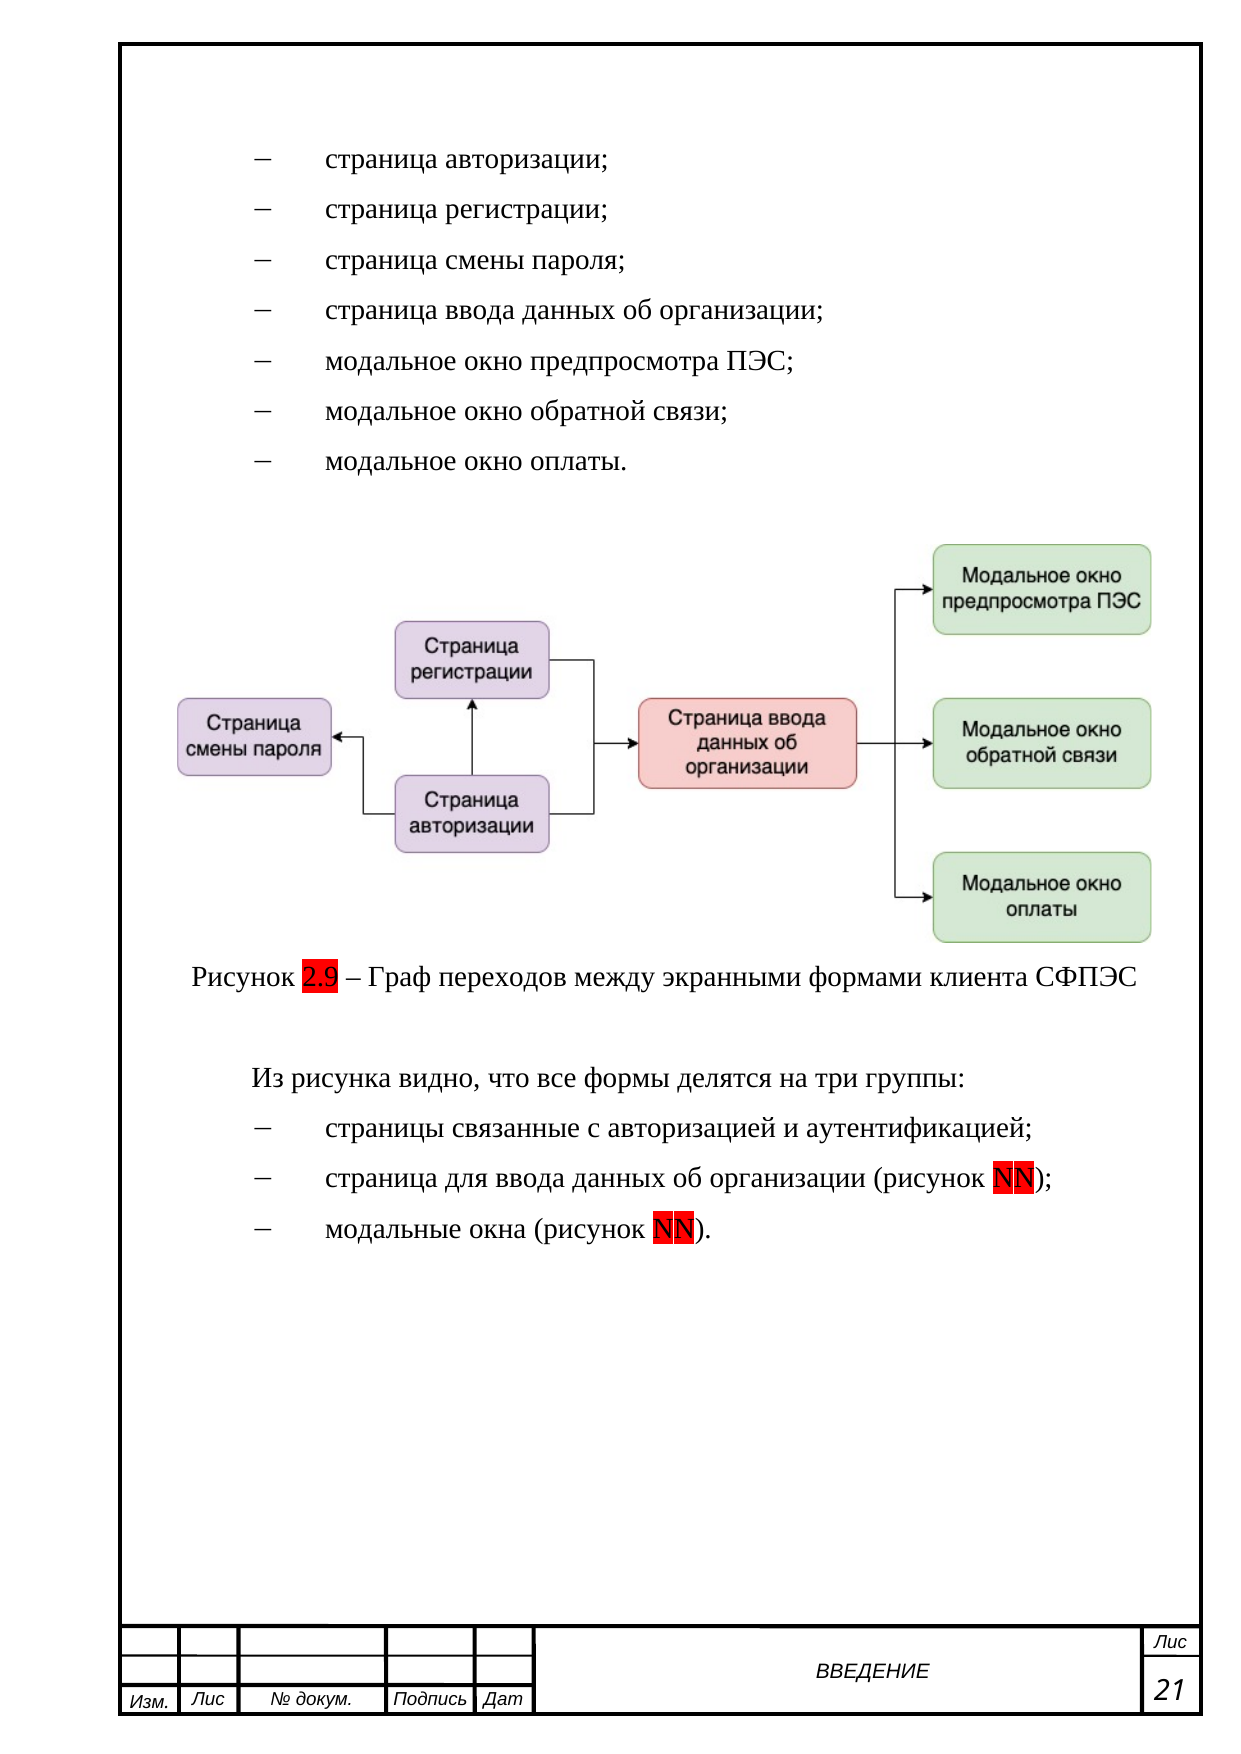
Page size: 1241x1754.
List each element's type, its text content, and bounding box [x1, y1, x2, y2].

list модальное окно предпросмотра ПЭС; [177, 343, 1152, 376]
text Рисунок 2.9 – Граф переходов между экранными формами клиента СФПЭС [338, 959, 1152, 993]
list страницы связанные с авторизацией и аутентификацией; [177, 1110, 1152, 1144]
list страница авторизации; [177, 141, 1152, 174]
text Рисунок 2.9 – Граф переходов между экранными формами клиента СФПЭС [177, 959, 302, 993]
list модальные окна (рисунок NN). [694, 1211, 1152, 1244]
list страница смены пароля; [177, 242, 1152, 275]
list модальное окно оплаты. [177, 443, 1152, 477]
text Из рисунка видно, что все формы делятся на три группы: [177, 1060, 1152, 1093]
list страница регистрации; [177, 191, 1152, 225]
list модальное окно обратной связи; [177, 393, 1152, 427]
list модальные окна (рисунок NN). [177, 1211, 653, 1244]
picture [177, 544, 1152, 943]
list страница ввода данных об организации; [177, 292, 1152, 326]
list страница для ввода данных об организации (рисунок NN); [177, 1161, 993, 1194]
list страница для ввода данных об организации (рисунок NN); [1034, 1161, 1152, 1194]
